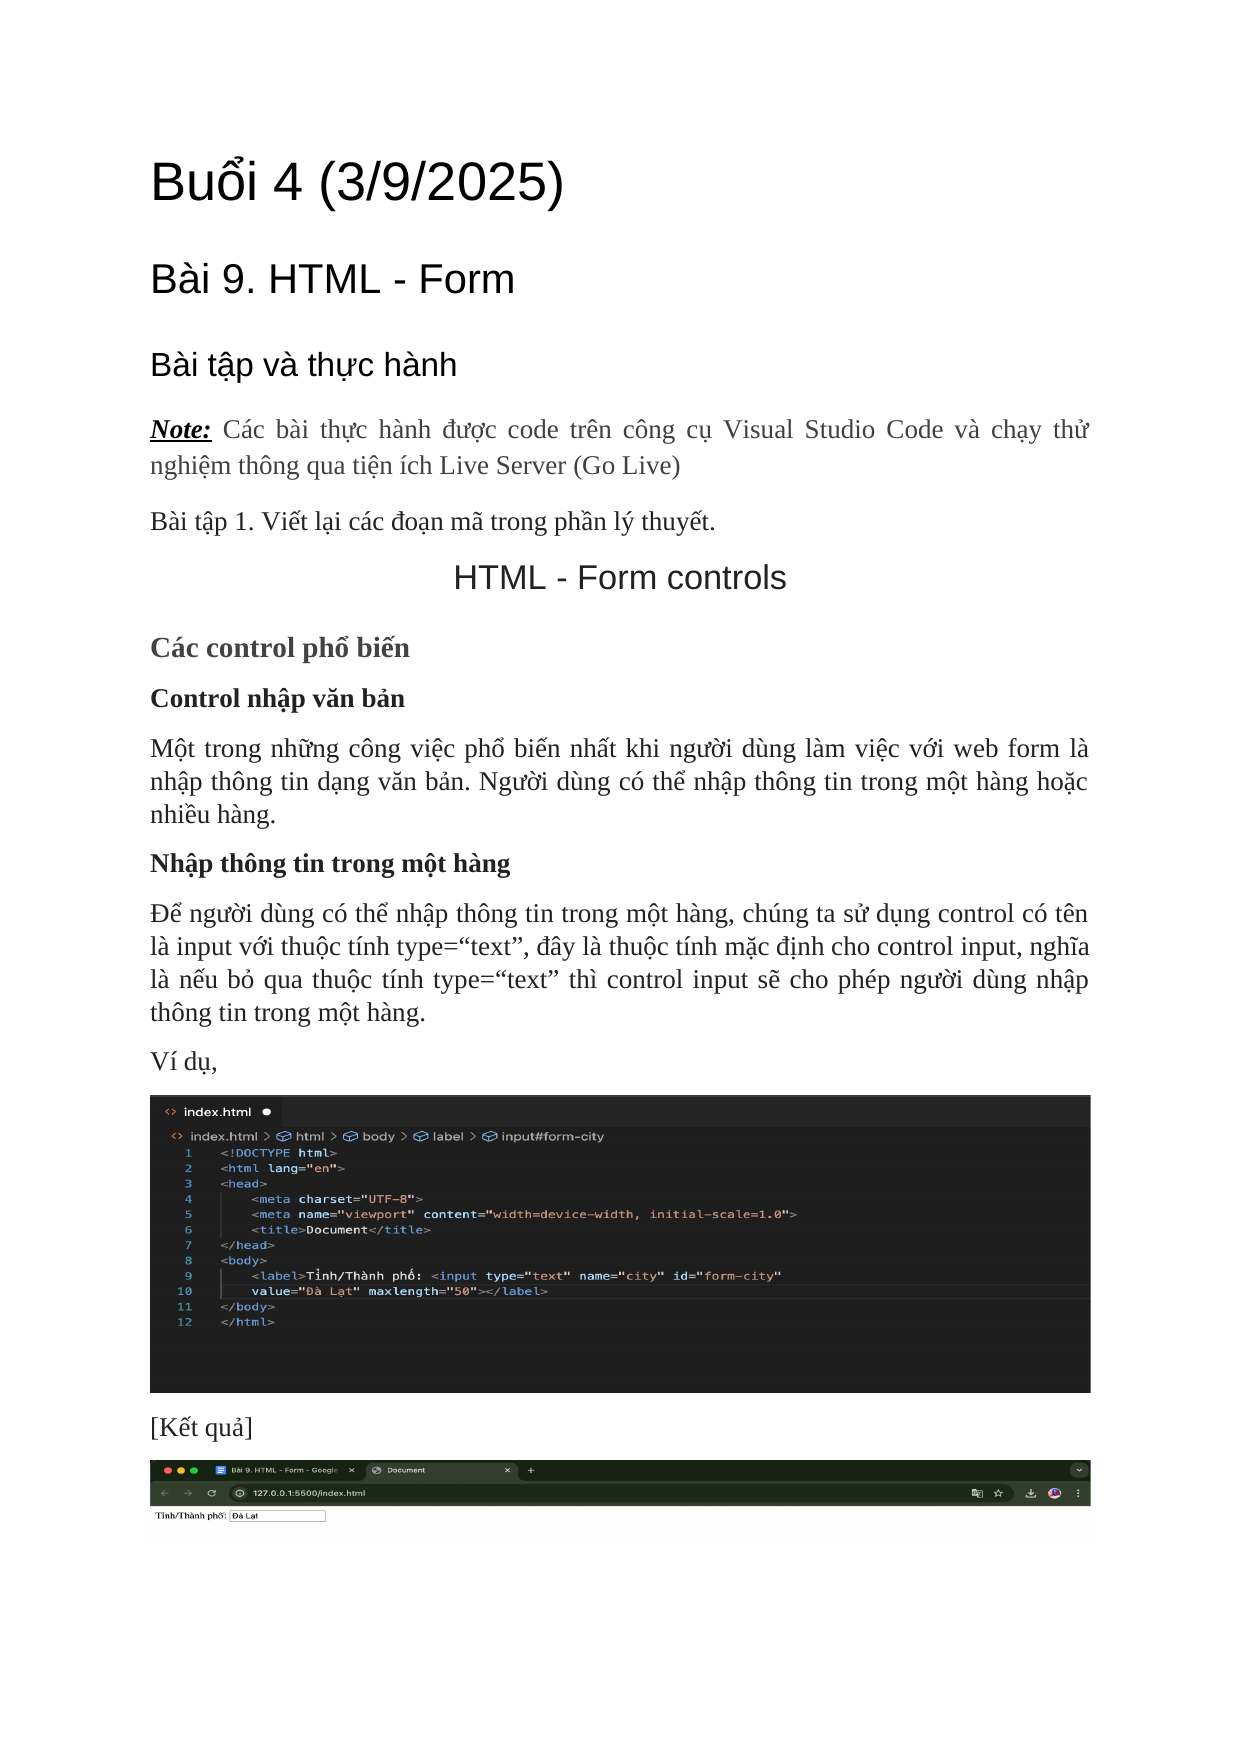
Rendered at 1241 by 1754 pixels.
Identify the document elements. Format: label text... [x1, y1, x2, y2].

subtitle Bài 9. HTML - Form [150, 254, 1090, 302]
text Control nhập văn bản [150, 683, 1090, 714]
text Bài tập 1. Viết lại các đoạn mã trong phần lý thuyết. [150, 506, 1090, 537]
text [Kết quả] [150, 1411, 1090, 1442]
picture [150, 1460, 1091, 1542]
text Ví dụ, [150, 1046, 1090, 1077]
text Để người dùng có thể nhập thông tin trong một hàng, chúng ta sử dụng control có tên là input với thuộc tính type=“text”, đây là thuộc tính mặc định cho control input, nghĩa là nếu bỏ qua thuộc tính type=“text” thì control input sẽ cho phép người dùng nhập thông tin trong một hàng. [150, 897, 1090, 1027]
subtitle HTML - Form controls [150, 557, 1090, 597]
title Buổi 4 (3/9/2025) [150, 150, 1090, 212]
picture [150, 1095, 1091, 1393]
subtitle Các control phổ biến [150, 630, 1090, 664]
text Note: Các bài thực hành được code trên công cụ Visual Studio Code và chạy thử nghiệm thông qua tiện ích Live Server (Go Live) [150, 413, 1090, 480]
text Nhập thông tin trong một hàng [150, 848, 1090, 879]
text Một trong những công việc phổ biến nhất khi người dùng làm việc với web form là nhập thông tin dạng văn bản. Người dùng có thể nhập thông tin trong một hàng hoặc nhiều hàng. [150, 732, 1090, 829]
subtitle Bài tập và thực hành [150, 344, 1090, 383]
